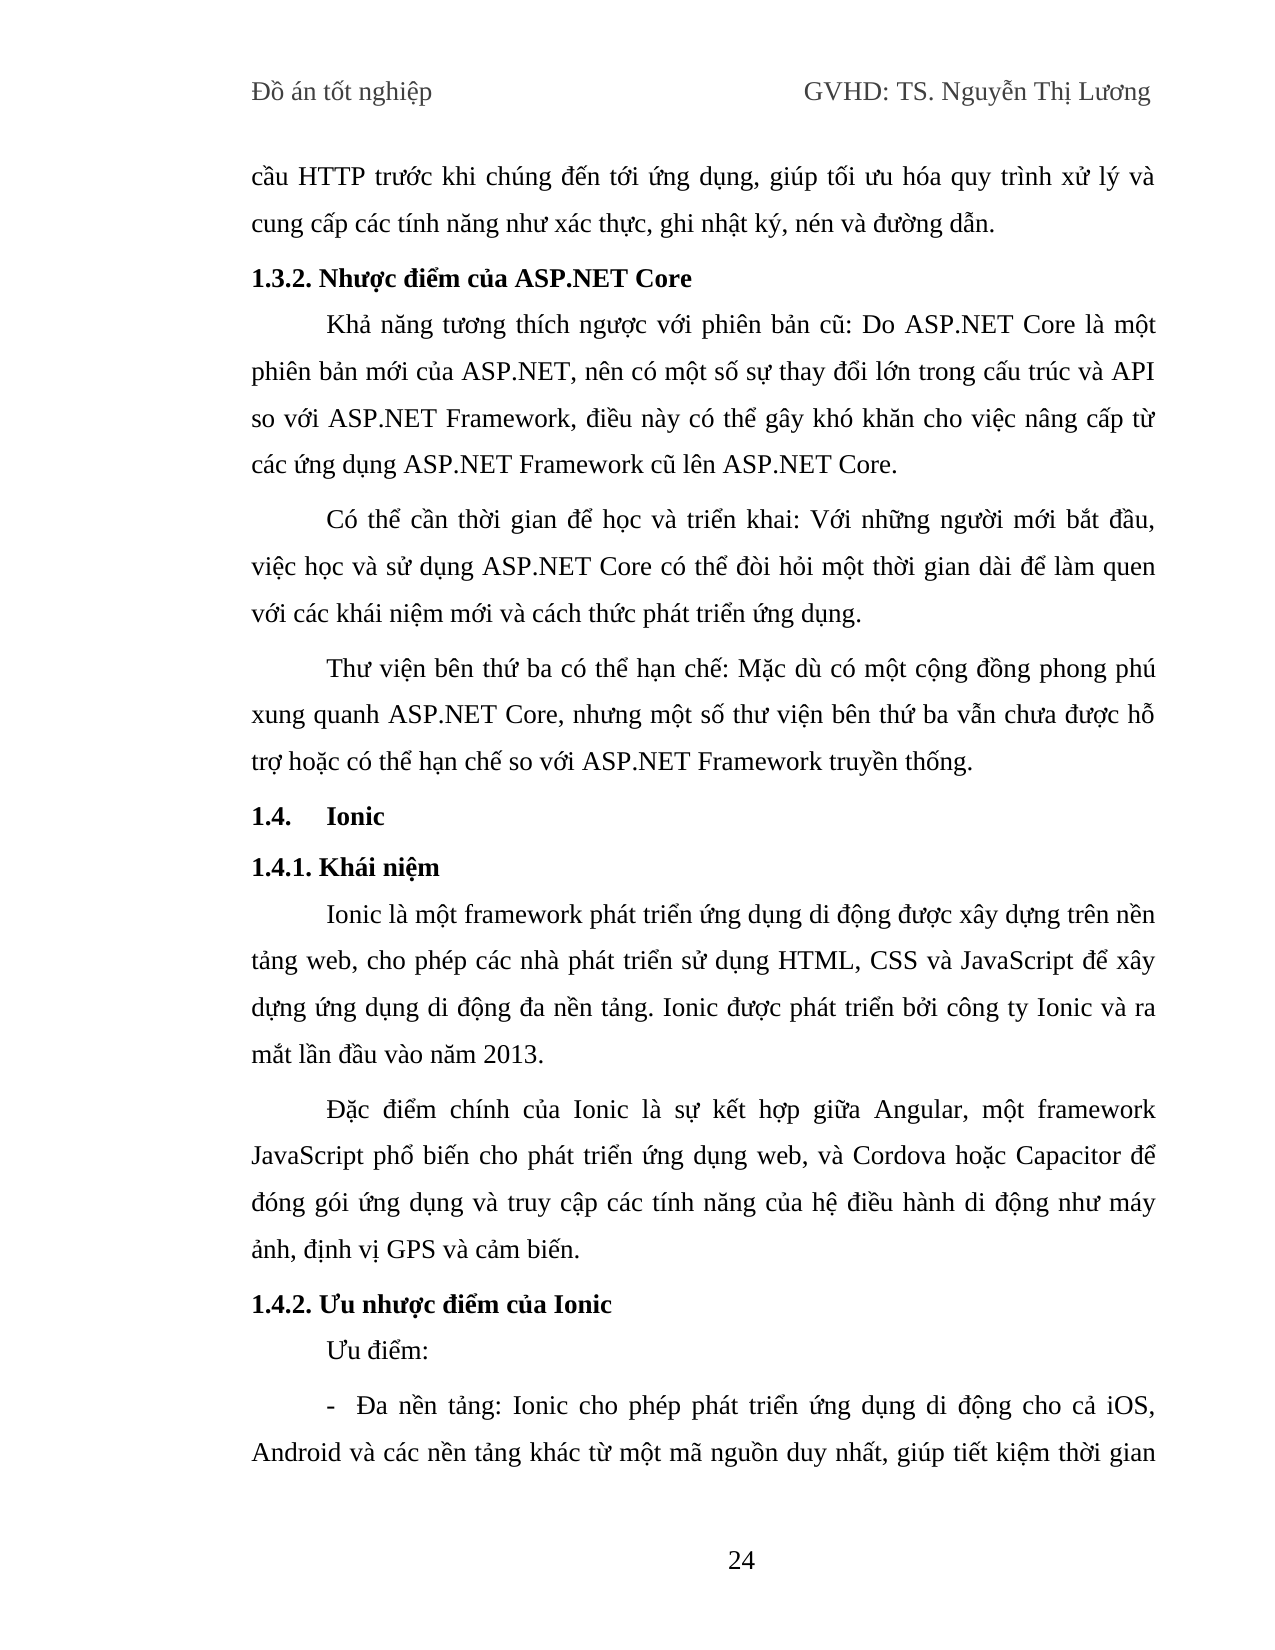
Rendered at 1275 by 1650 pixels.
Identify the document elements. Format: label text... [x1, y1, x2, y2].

text Ionic là một framework phát triển ứng dụng di động được xây dựng trên nền tảng web, cho phép các nhà phát triển sử dụng HTML, CSS và JavaScript để xây dựng ứng dụng di động đa nền tảng. Ionic được phát triển bởi công ty Ionic và ra mắt lần đầu vào năm 2013. [251, 898, 1157, 1069]
subtitle 1.3.2. Nhược điểm của ASP.NET Core [251, 262, 1157, 293]
text Ưu điểm: [251, 1334, 1157, 1366]
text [251, 1389, 1157, 1467]
subtitle 1.4.1. Khái niệm [251, 851, 1157, 882]
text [251, 160, 1157, 238]
subtitle 1.4.2. Ưu nhược điểm của Ionic [251, 1288, 1157, 1319]
text Có thể cần thời gian để học và triển khai: Với những người mới bắt đầu, việc học và sử dụng ASP.NET Core có thể đòi hỏi một thời gian dài để làm quen với các khái niệm mới và cách thức phát triển ứng dụng. [251, 504, 1157, 628]
text Đặc điểm chính của Ionic là sự kết hợp giữa Angular, một framework JavaScript phổ biến cho phát triển ứng dụng web, và Cordova hoặc Capacitor để đóng gói ứng dụng và truy cập các tính năng của hệ điều hành di động như máy ảnh, định vị GPS và cảm biến. [251, 1093, 1157, 1264]
subtitle Ionic [251, 800, 1157, 831]
text Thư viện bên thứ ba có thể hạn chế: Mặc dù có một cộng đồng phong phú xung quanh ASP.NET Core, nhưng một số thư viện bên thứ ba vẫn chưa được hỗ trợ hoặc có thể hạn chế so với ASP.NET Framework truyền thống. [251, 652, 1157, 776]
text Khả năng tương thích ngược với phiên bản cũ: Do ASP.NET Core là một phiên bản mới của ASP.NET, nên có một số sự thay đổi lớn trong cấu trúc và API so với ASP.NET Framework, điều này có thể gây khó khăn cho việc nâng cấp từ các ứng dụng ASP.NET Framework cũ lên ASP.NET Core. [251, 309, 1157, 480]
